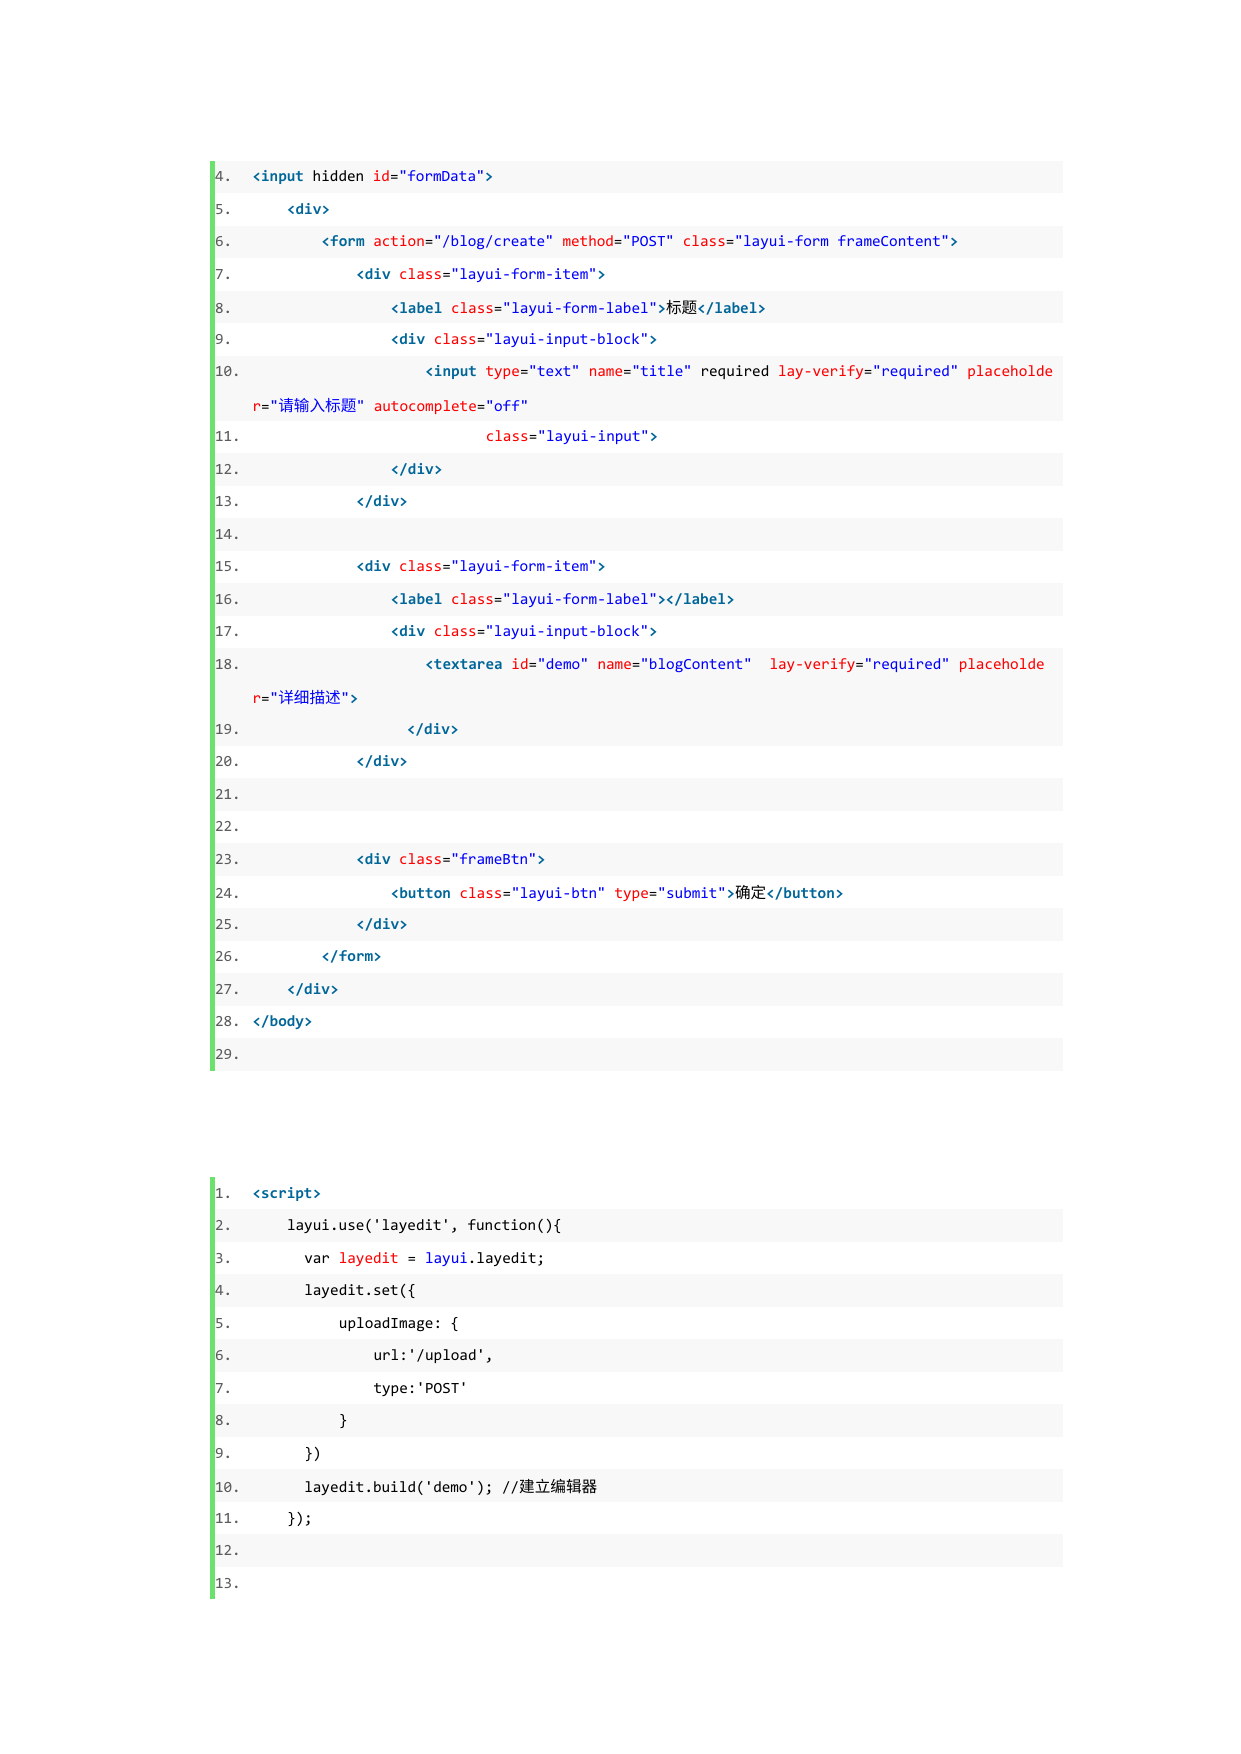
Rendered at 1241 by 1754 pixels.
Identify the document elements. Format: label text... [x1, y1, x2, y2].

list </form> [215, 941, 1063, 973]
list <div class="layui-form-item"> [215, 551, 1063, 583]
list <form action="/blog/create" method="POST" class="layui-form frameContent"> [215, 226, 1063, 258]
list type:'POST' [215, 1372, 1063, 1404]
list <label class="layui-form-label">标题</label> [215, 291, 1063, 323]
list uploadImage: { [215, 1307, 1063, 1339]
list class="layui-input"> [215, 421, 1063, 453]
list var layedit = layui.layedit; [215, 1242, 1063, 1274]
list </div> [215, 713, 1063, 746]
list </body> [215, 1006, 1063, 1038]
list <label class="layui-form-label"></label> [215, 583, 1063, 616]
list layui.use('layedit', function(){ [215, 1209, 1063, 1242]
list <div class="layui-form-item"> [215, 258, 1063, 291]
list <textarea id="demo" name="blogContent" lay-verify="required" placeholder="详细描述"> [215, 648, 1063, 713]
list <div class="frameBtn"> [215, 843, 1063, 876]
list layedit.build('demo'); //建立编辑器 [215, 1469, 1063, 1502]
list }) [215, 1437, 1063, 1469]
list <input type="text" name="title" required lay-verify="required" placeholder="请输入标题" autocomplete="off" [215, 356, 1063, 421]
list <button class="layui-btn" type="submit">确定</button> [215, 876, 1063, 908]
list </div> [215, 486, 1063, 518]
list } [215, 1404, 1063, 1437]
list <div> [215, 193, 1063, 226]
list </div> [215, 746, 1063, 778]
list <input hidden id="formData"> [215, 161, 1063, 193]
list <script> [215, 1177, 1063, 1209]
list </div> [215, 453, 1063, 486]
list </div> [215, 973, 1063, 1006]
list }); [215, 1502, 1063, 1534]
list </div> [215, 908, 1063, 941]
list <div class="layui-input-block"> [215, 616, 1063, 648]
list <div class="layui-input-block"> [215, 323, 1063, 356]
list layedit.set({ [215, 1274, 1063, 1307]
list url:'/upload', [215, 1339, 1063, 1372]
